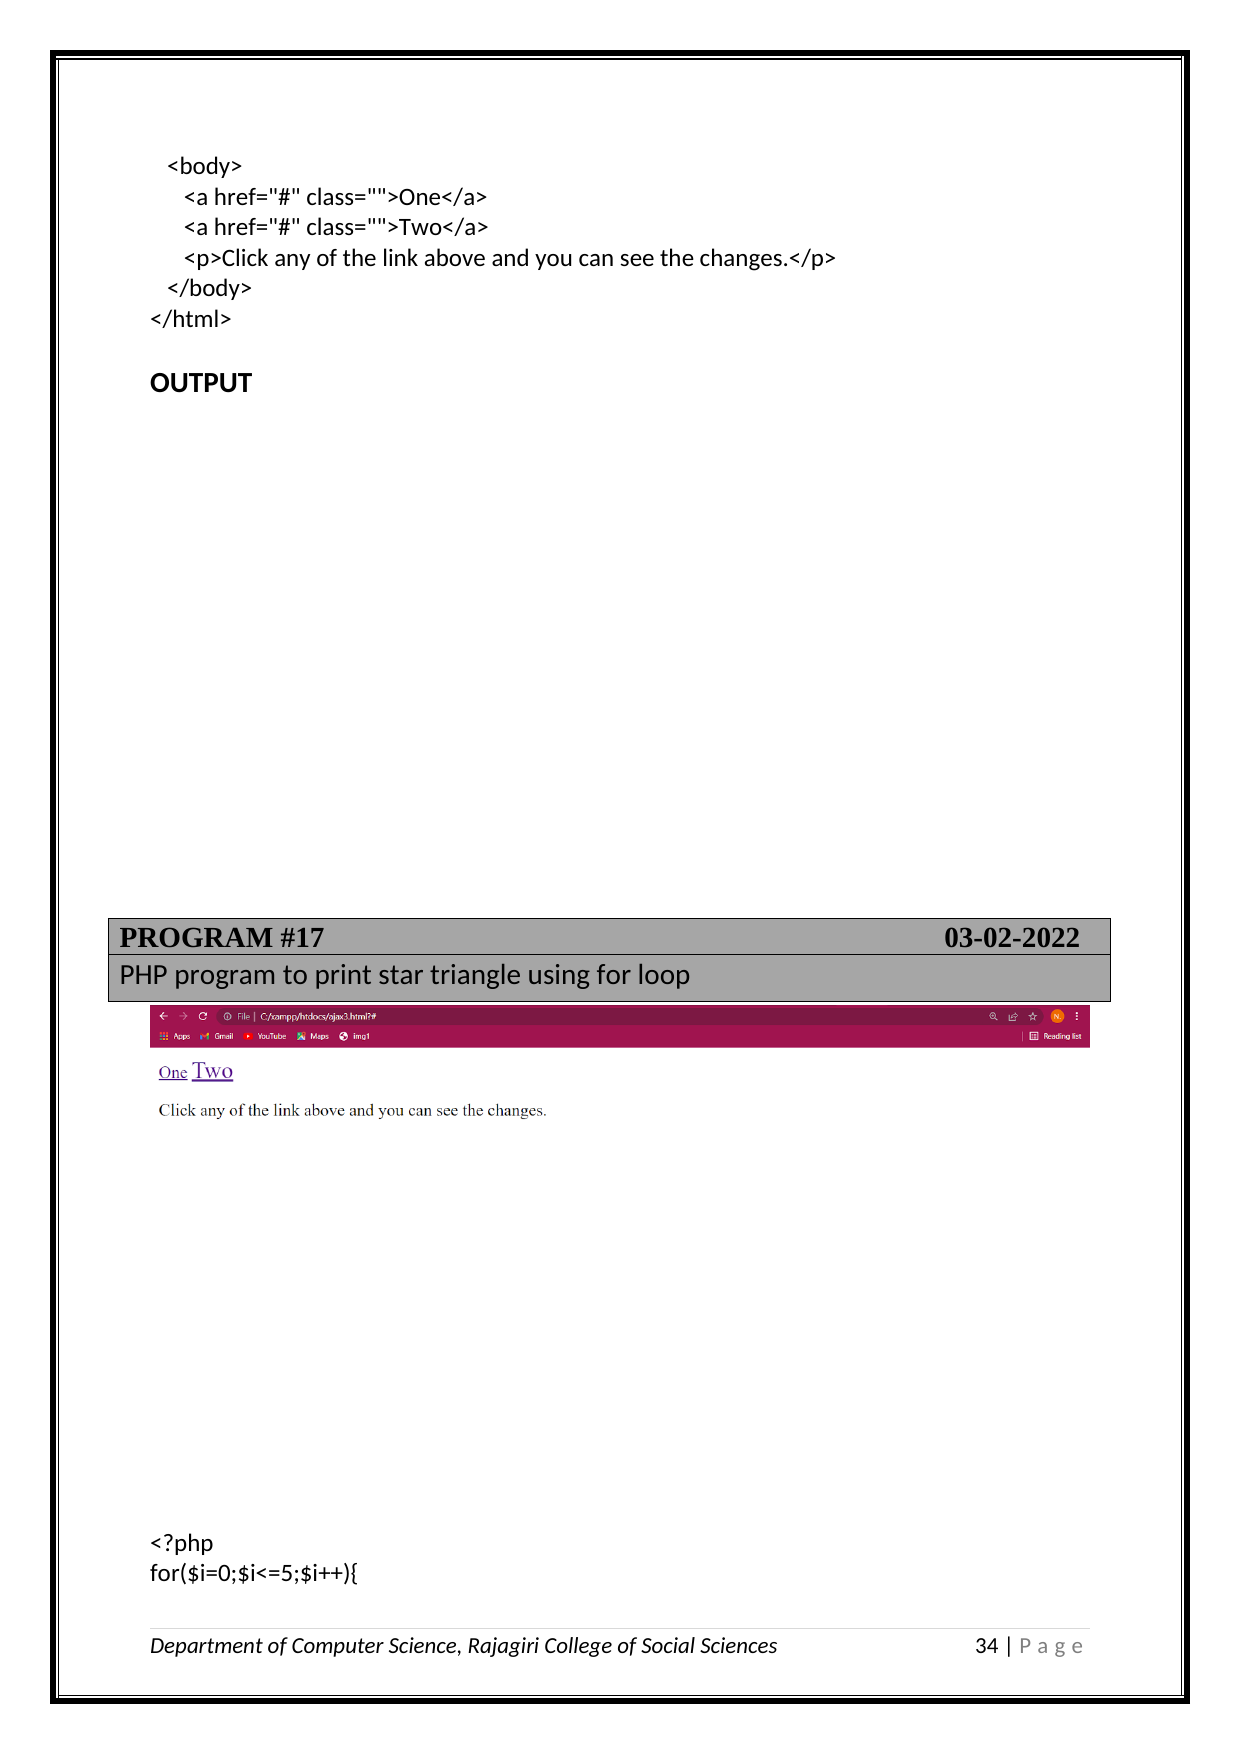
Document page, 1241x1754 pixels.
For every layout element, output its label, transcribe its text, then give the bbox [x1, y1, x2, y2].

text <p>Click any of the link above and you can see the changes.</p> [150, 242, 1090, 272]
text </html> [150, 303, 1090, 333]
text </body> [150, 272, 1090, 303]
text <?php [150, 1527, 1090, 1557]
text <a href="#" class="">Two</a> [150, 211, 1090, 242]
table_cell PHP program to print star triangle using for loop [109, 955, 1110, 1001]
text <body> [150, 150, 1090, 181]
table_header PROGRAM #17 03-02-2022 [109, 919, 1110, 954]
text <a href="#" class="">One</a> [150, 181, 1090, 211]
text for($i=0;$i<=5;$i++){ [150, 1557, 1090, 1588]
picture [150, 1005, 1090, 1437]
text OUTPUT [150, 364, 1090, 399]
